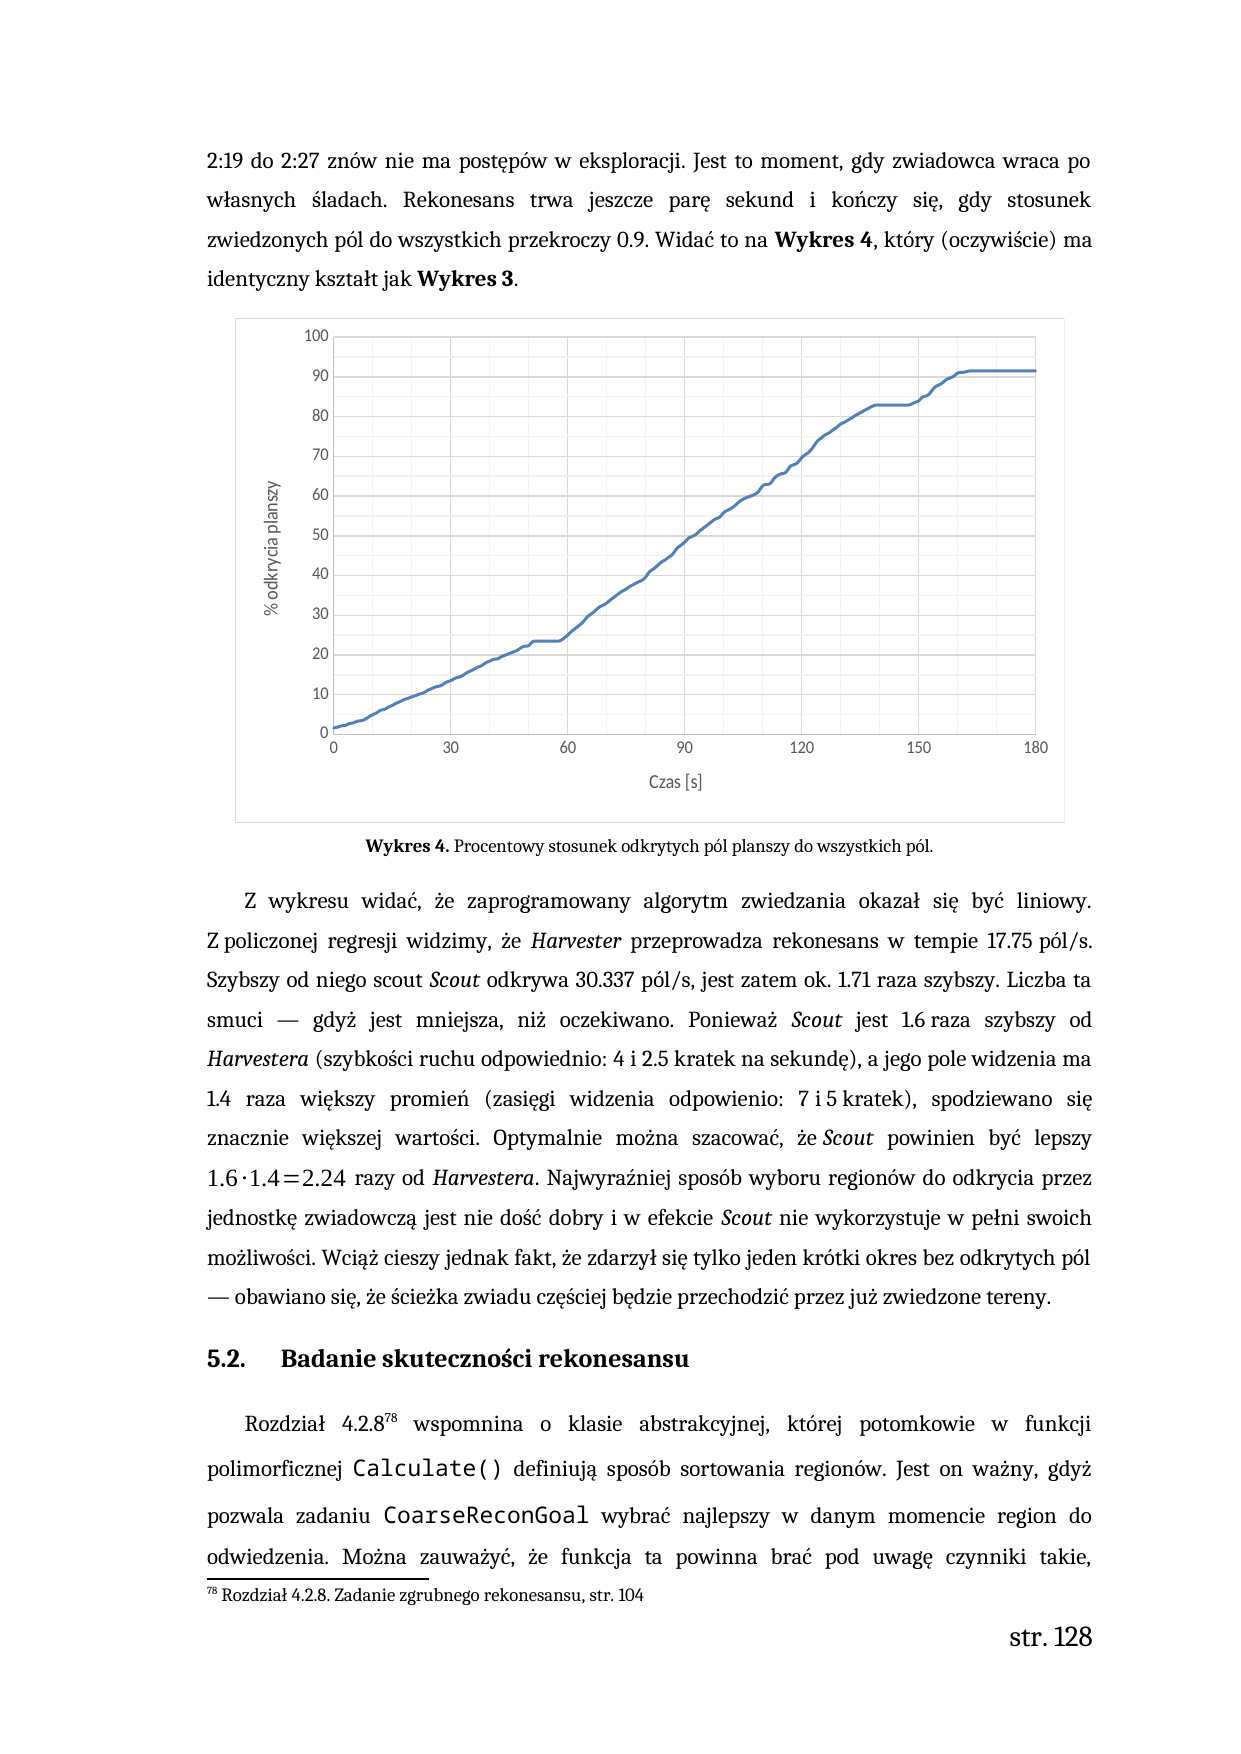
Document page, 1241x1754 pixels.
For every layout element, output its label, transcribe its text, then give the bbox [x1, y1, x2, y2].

subtitle Badanie skuteczności rekonesansu [207, 1344, 1092, 1374]
text Wykres 4. Procentowy stosunek odkrytych pól planszy do wszystkich pól. [207, 835, 1092, 857]
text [207, 148, 1092, 292]
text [207, 1410, 1092, 1570]
text Z wykresu widać, że zaprogramowany algorytm zwiedzania okazał się być liniowy. Z policzonej regresji widzimy, że Harvester przeprowadza rekonesans w tempie 17.75 pól/s. Szybszy od niego scout Scout odkrywa 30.337 pól/s, jest zatem ok. 1.71 raza szybszy. Liczba ta smuci — gdyż jest mniejsza, niż oczekiwano. Ponieważ Scout jest 1.6 raza szybszy od Harvestera (szybkości ruchu odpowiednio: 4 i 2.5 kratek na sekundę), a jego pole widzenia ma 1.4 raza większy promień (zasięgi widzenia odpowienio: 7 i 5 kratek), spodziewano się znacznie większej wartości. Optymalnie można szacować, że Scout powinien być lepszy razy od Harvestera. Najwyraźniej sposób wyboru regionów do odkrycia przez jednostkę zwiadowczą jest nie dość dobry i w efekcie Scout nie wykorzystuje w pełni swoich możliwości. Wciąż cieszy jednak fakt, że zdarzył się tylko jeden krótki okres bez odkrytych pól — obawiano się, że ścieżka zwiadu częściej będzie przechodzić przez już zwiedzone tereny. [207, 888, 1092, 1311]
